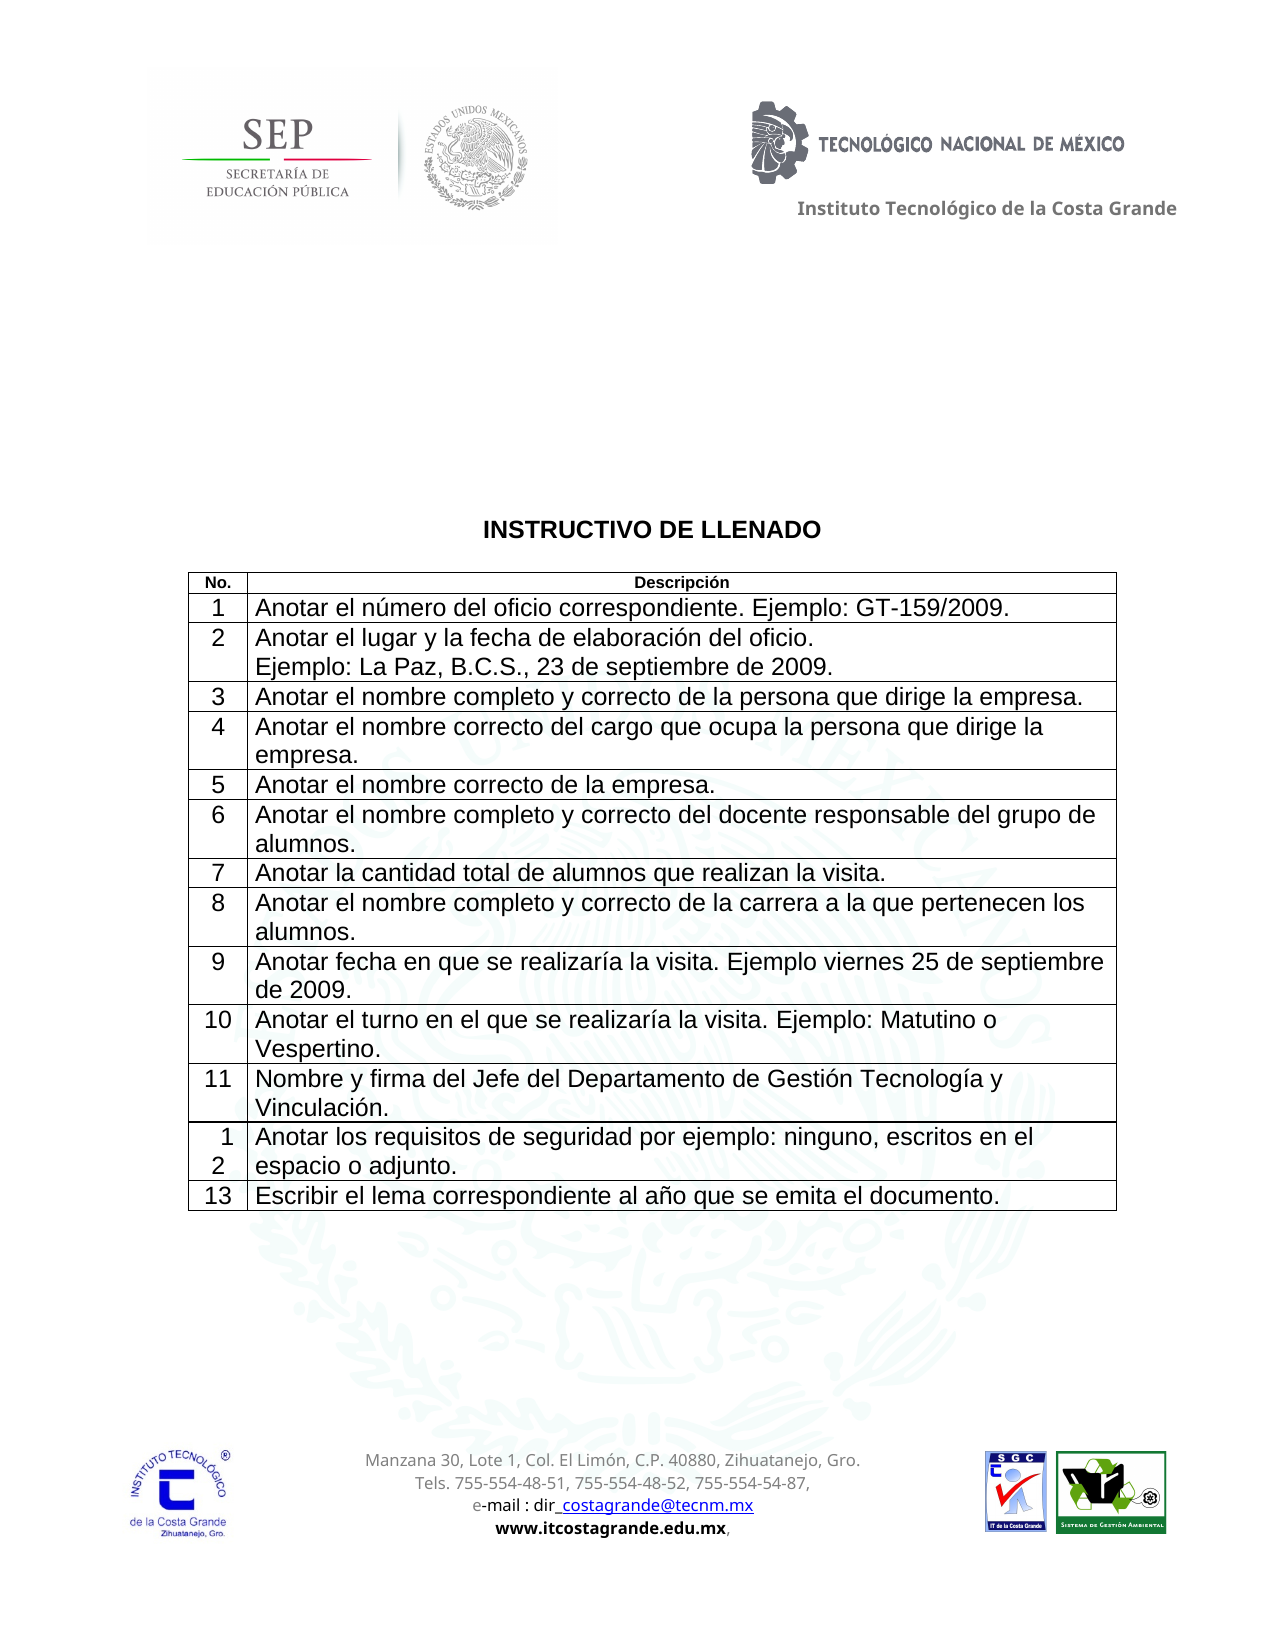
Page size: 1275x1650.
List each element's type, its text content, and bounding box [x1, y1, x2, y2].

table_cell 1 [189, 594, 247, 622]
table_cell 13 [189, 1181, 247, 1210]
table_header Descripción [248, 573, 1116, 592]
table_cell 10 [189, 1005, 247, 1063]
table_cell 7 [189, 859, 247, 887]
table_cell Anotar los requisitos de seguridad por ejemplo: ninguno, escritos en el espacio o adjunto. [248, 1123, 1116, 1180]
table_cell 2 [189, 623, 247, 681]
table_cell Anotar el nombre correcto de la empresa. [248, 770, 1116, 799]
table_cell Anotar el lugar y la fecha de elaboración del oficio. Ejemplo: , B.C.S., 23 de septiembre de 2009. [248, 623, 1116, 681]
table_cell Anotar el nombre completo y correcto del docente responsable del grupo de alumnos. [248, 800, 1116, 857]
table_cell 12 [189, 1123, 247, 1180]
table_cell Anotar fecha en que se realizaría la visita. Ejemplo viernes 25 de septiembre de 2009. [248, 947, 1116, 1004]
table_cell 11 [189, 1064, 247, 1121]
table_cell Anotar el nombre correcto del cargo que ocupa la persona que dirige la empresa. [248, 712, 1116, 769]
table_cell Anotar el número del oficio correspondiente. Ejemplo: GT-159/2009. [248, 594, 1116, 622]
table_cell Nombre y firma del Jefe del Departamento de Gestión Tecnología y Vinculación. [248, 1064, 1116, 1121]
table_cell Anotar el nombre completo y correcto de la carrera a la que pertenecen los alumnos. [248, 888, 1116, 946]
table_header No. [189, 573, 247, 592]
table_cell 4 [189, 712, 247, 769]
table_cell 6 [189, 800, 247, 857]
table_cell Anotar el turno en el que se realizaría la visita. Ejemplo: Matutino o Vespertino. [248, 1005, 1116, 1063]
picture [147, 67, 558, 245]
table_cell 5 [189, 770, 247, 799]
table_cell 9 [189, 947, 247, 1004]
table_cell 3 [189, 682, 247, 711]
text INSTRUCTIVO DE LLENADO [148, 515, 1157, 543]
table_cell Escribir el lema correspondiente al año que se emita el documento. [248, 1181, 1116, 1210]
picture [112, 1211, 1167, 1554]
table_cell Anotar el nombre completo y correcto de la persona que dirige la empresa. [248, 682, 1116, 711]
table_cell 8 [189, 888, 247, 946]
table_cell Anotar la cantidad total de alumnos que realizan la visita. [248, 859, 1116, 887]
